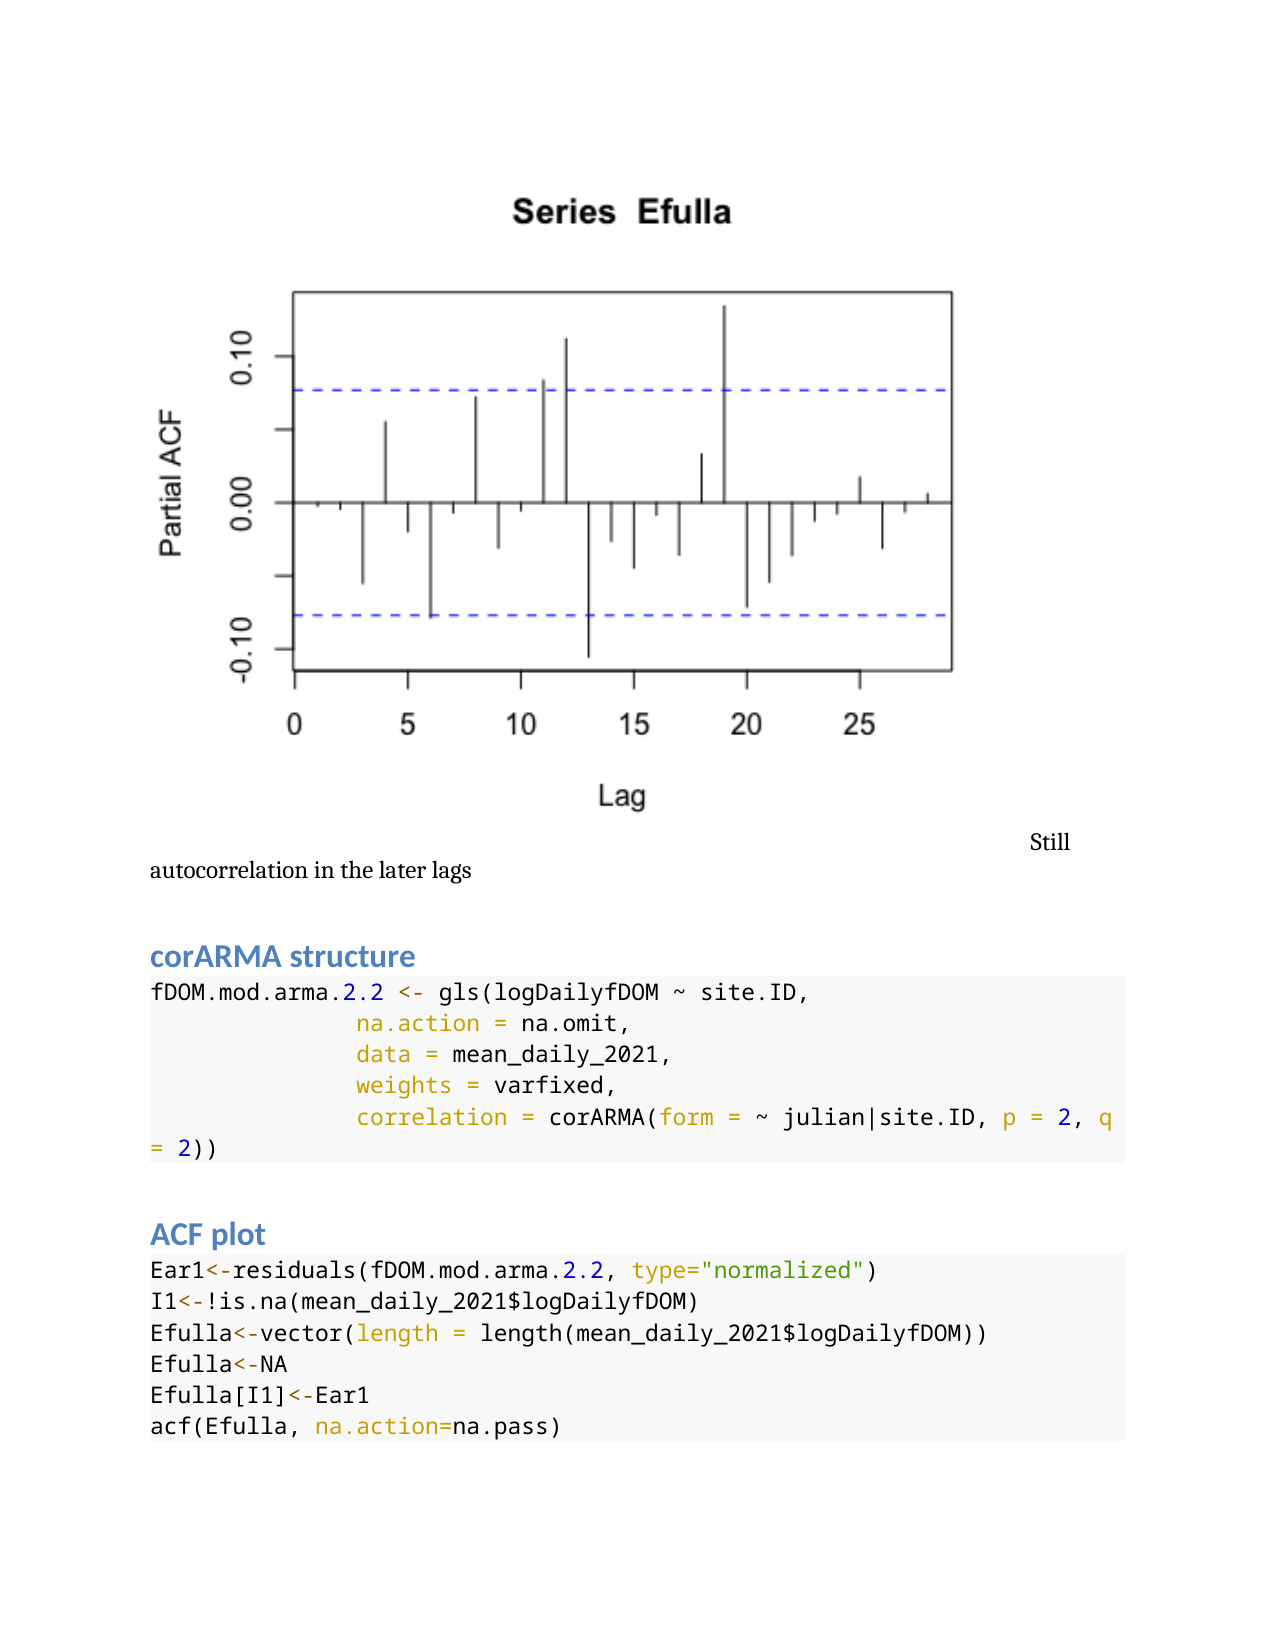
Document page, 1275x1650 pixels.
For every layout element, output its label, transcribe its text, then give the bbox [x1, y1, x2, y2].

subtitle ACF plot [150, 1213, 1125, 1254]
subtitle corARMA structure [150, 935, 1125, 976]
text Ear1<-residuals(fDOM.mod.arma.2.2, type="normalized") I1<-!is.na(mean_daily_2021$logDailyfDOM) Efulla<-vector(length = length(mean_daily_2021$logDailyfDOM)) Efulla<-NA Efulla[I1]<-Ear1 acf(Efulla, na.action=na.pass) [287, 1254, 1125, 1441]
text fDOM.mod.arma.2.2 <- gls(logDailyfDOM ~ site.ID, na.action = na.omit, data = mean_daily_2021, weights = varfixed, correlation = corARMA(form = ~ julian|site.ID, p = 2, q = 2)) [150, 976, 1125, 1163]
picture [150, 150, 1025, 850]
